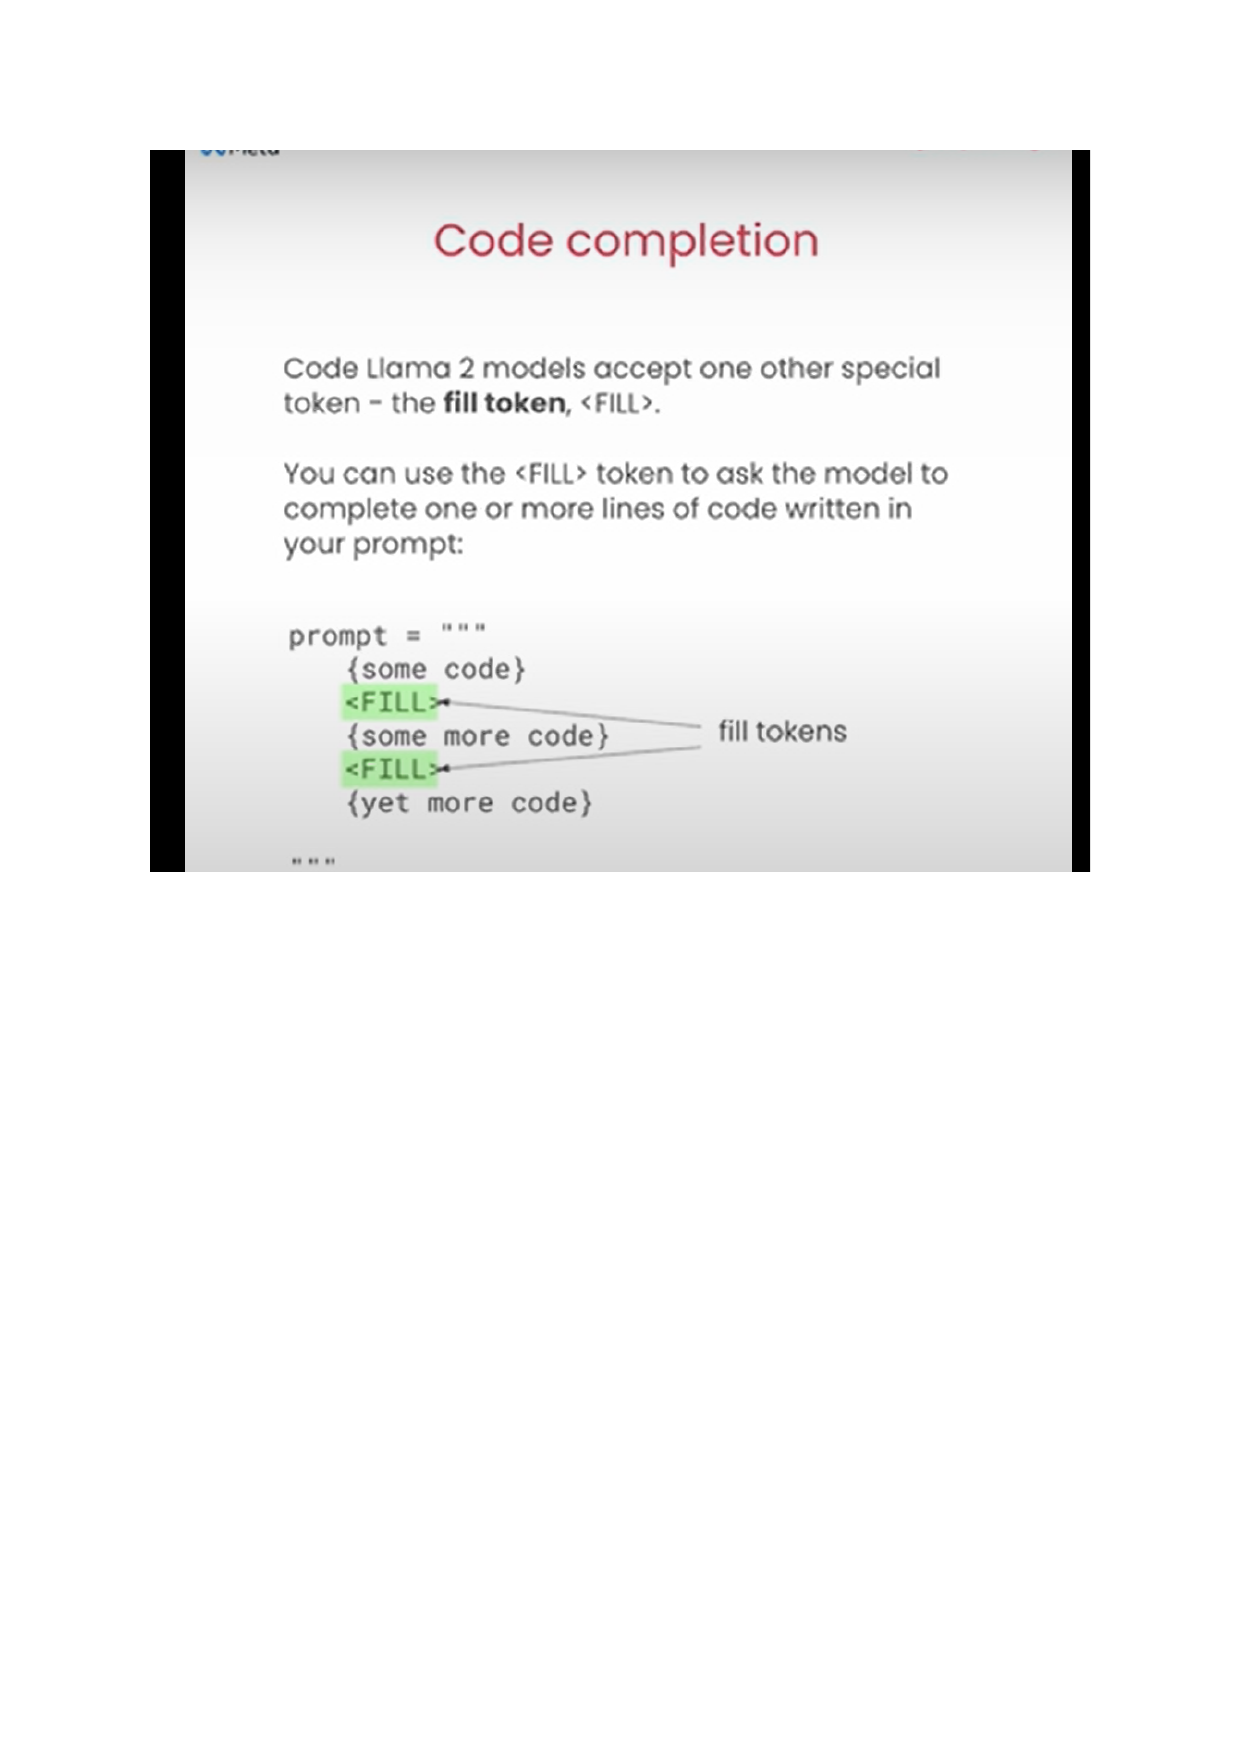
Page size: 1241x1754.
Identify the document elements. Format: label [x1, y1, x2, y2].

picture [150, 150, 1091, 872]
